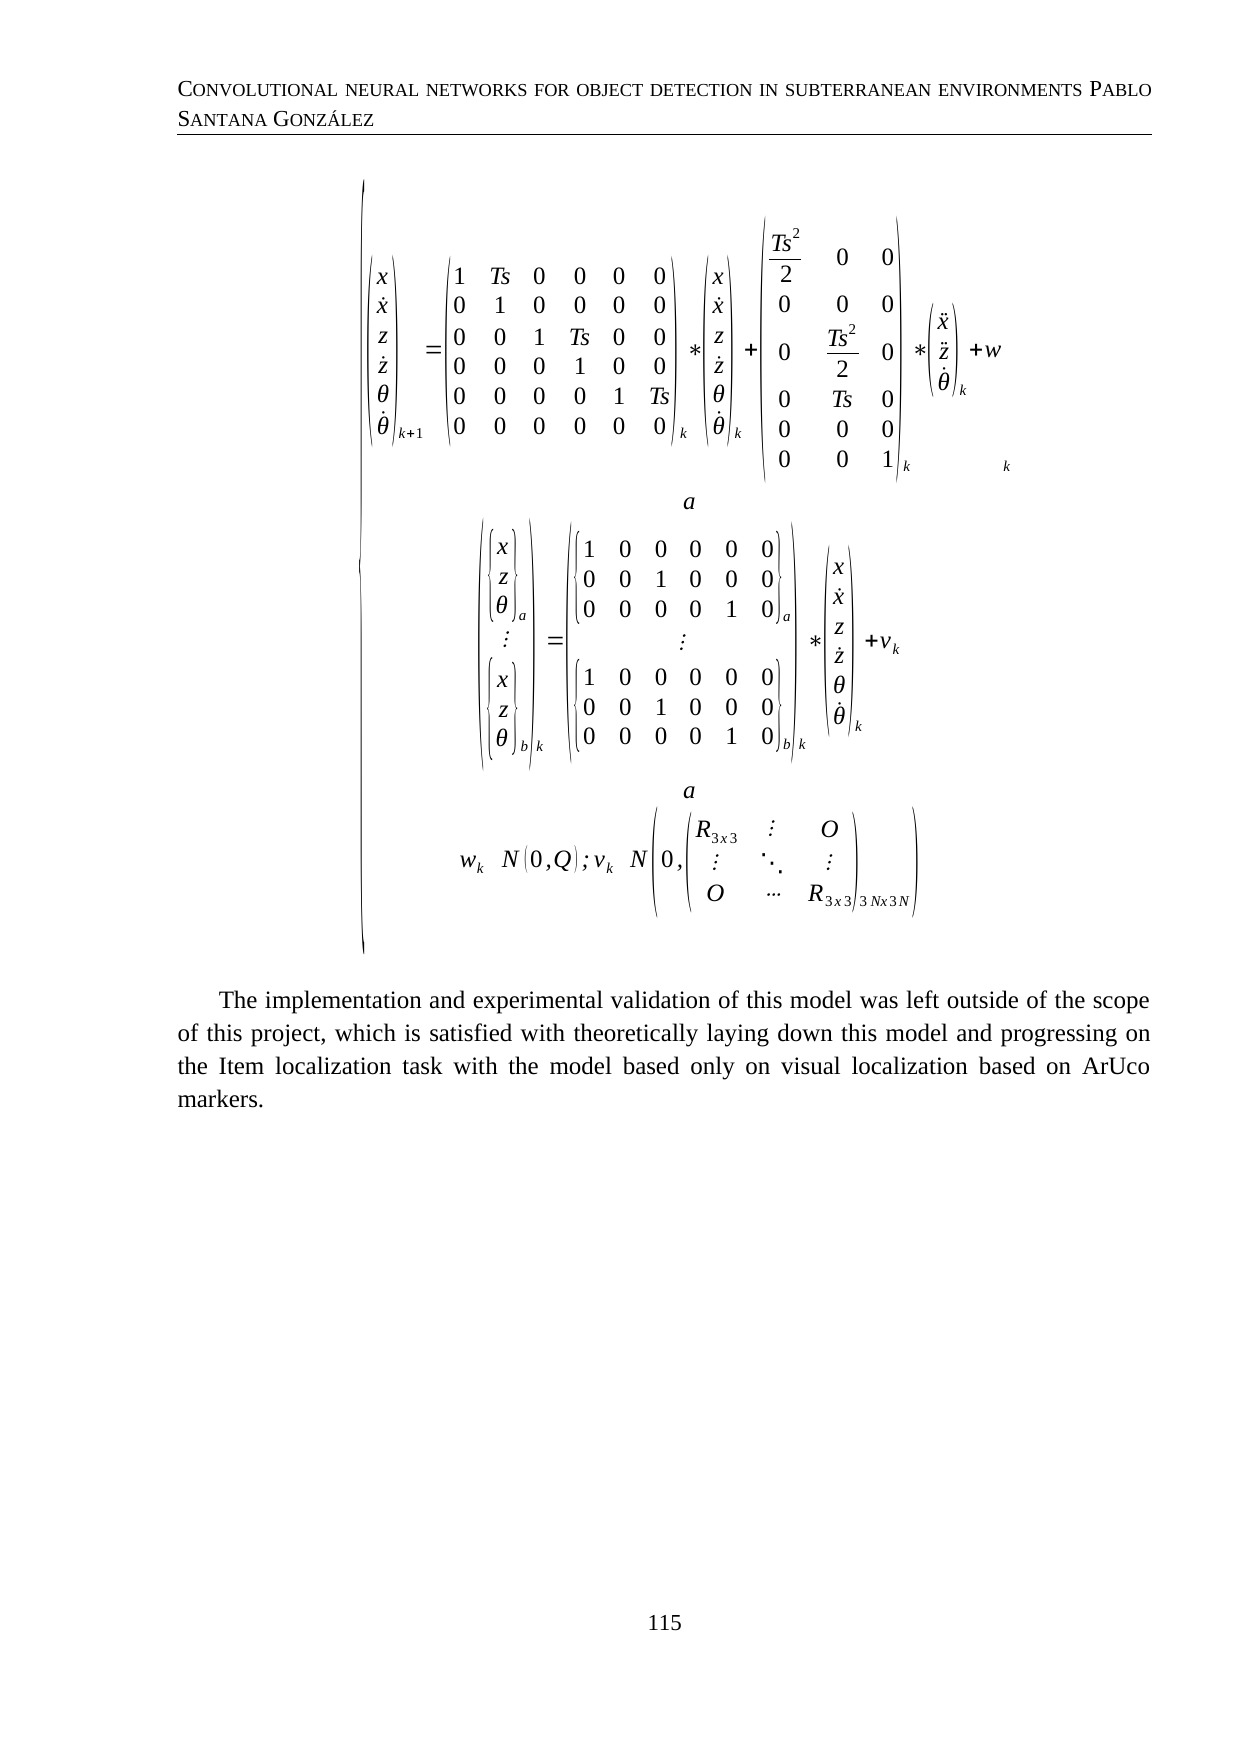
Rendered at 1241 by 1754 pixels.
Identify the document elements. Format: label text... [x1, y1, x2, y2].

text The implementation and experimental validation of this model was left outside of the scope of this project, which is satisfied with theoretically laying down this model and progressing on the Item localization task with the model based only on visual localization based on ArUco markers. [177, 985, 1152, 1113]
